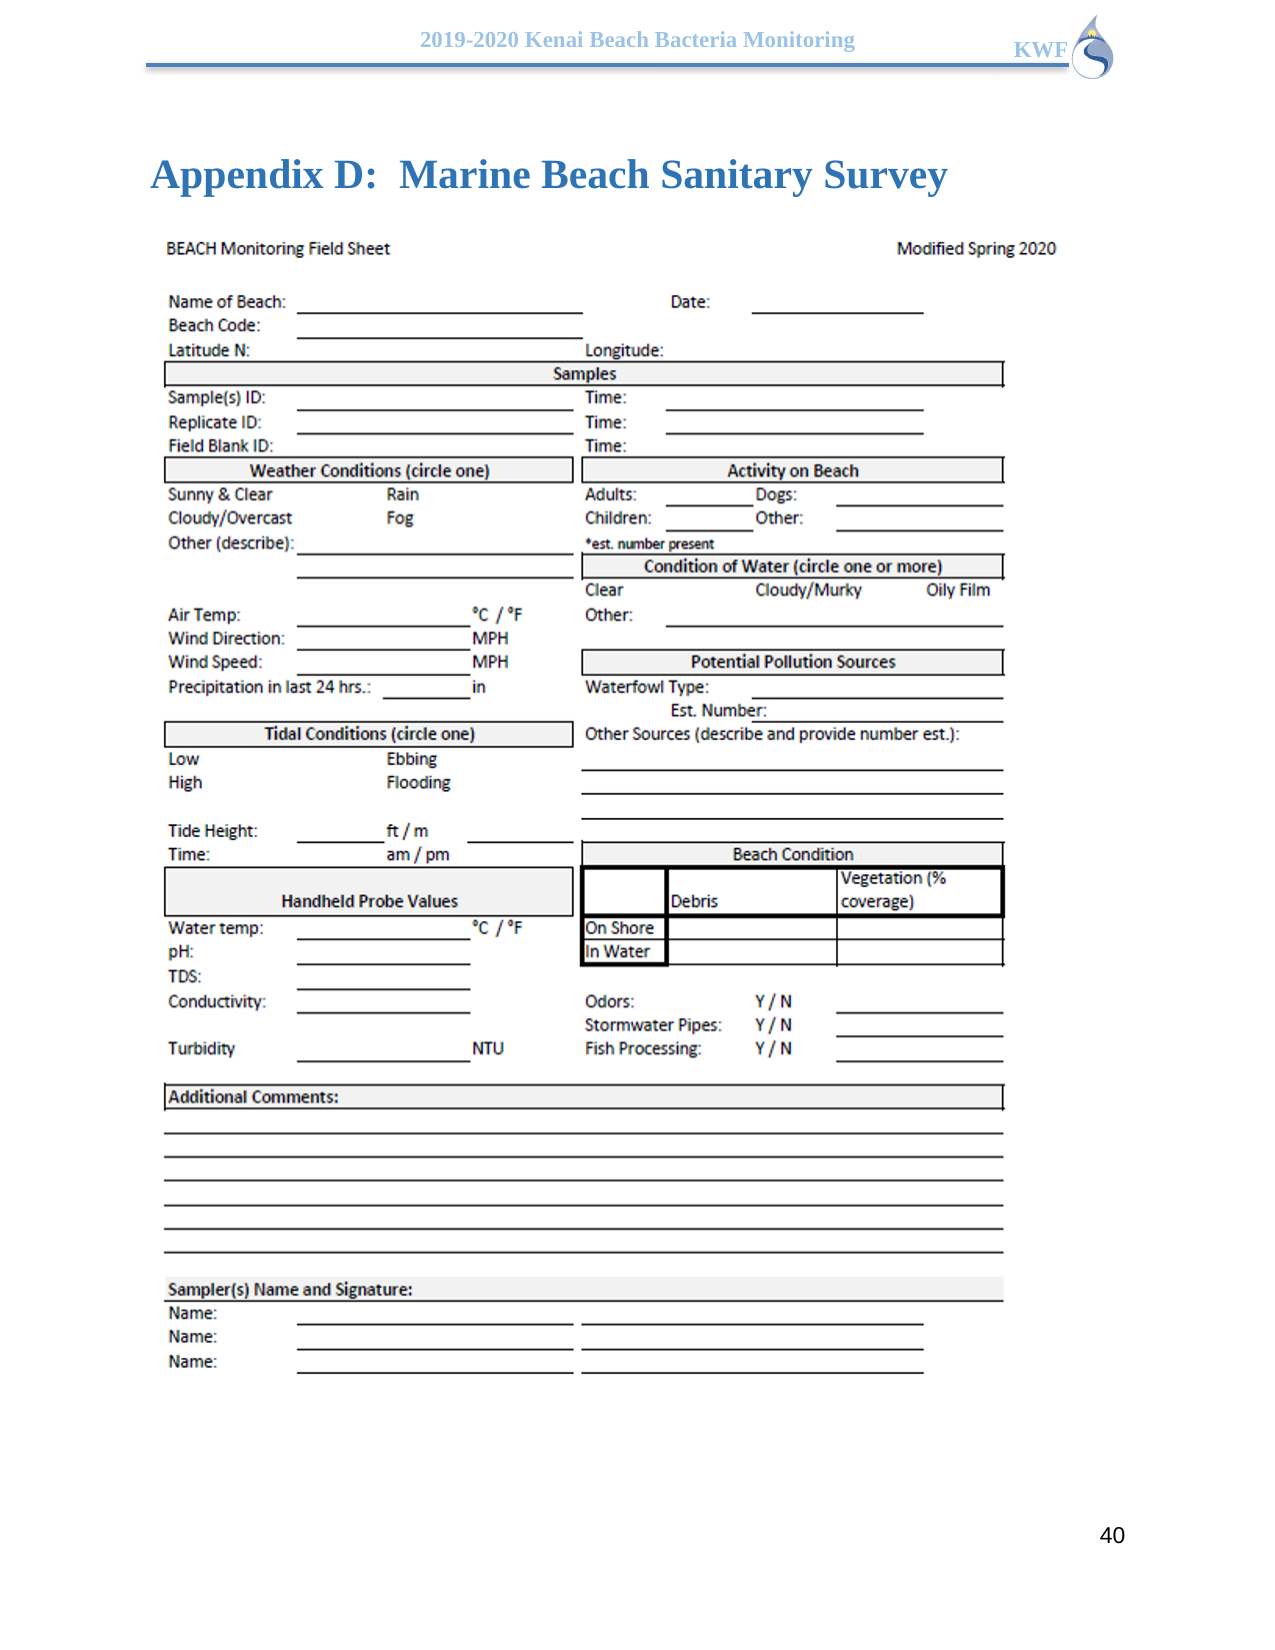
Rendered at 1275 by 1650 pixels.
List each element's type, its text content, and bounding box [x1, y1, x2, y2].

subtitle Appendix D: Marine Beach Sanitary Survey [150, 150, 1125, 198]
picture [150, 217, 1066, 1427]
picture [1069, 13, 1118, 79]
